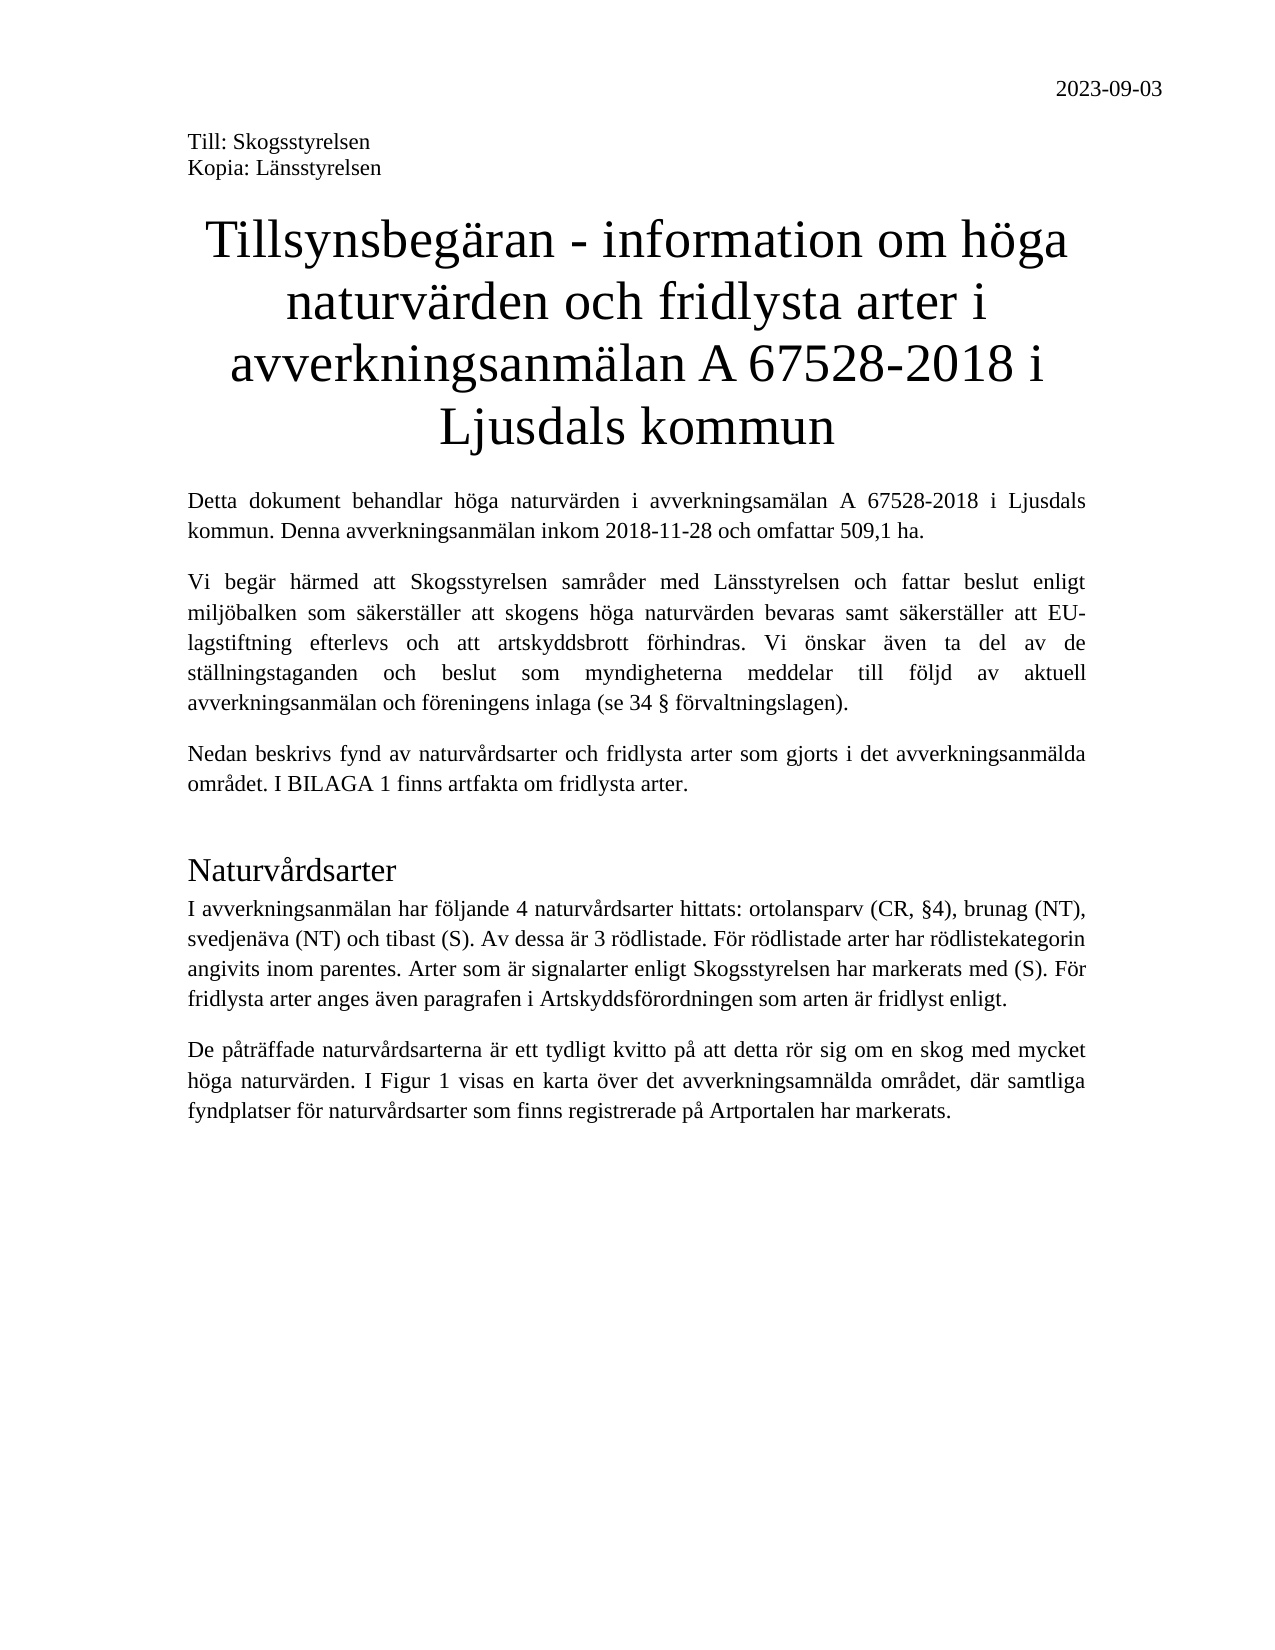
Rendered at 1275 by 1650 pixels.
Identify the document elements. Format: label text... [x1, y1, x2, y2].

text Detta dokument behandlar höga naturvärden i avverkningsamälan A 67528-2018 i Ljusdals kommun. Denna avverkningsanmälan inkom 2018-11-28 och omfattar 509,1 ha. [187, 487, 1087, 544]
text I avverkningsanmälan har följande 4 naturvårdsarter hittats: ortolansparv (CR, §4), brunag (NT), svedjenäva (NT) och tibast (S). Av dessa är 3 rödlistade. För rödlistade arter har rödlistekategorin angivits inom parentes. Arter som är signalarter enligt Skogsstyrelsen har markerats med (S). För fridlysta arter anges även paragrafen i Artskyddsförordningen som arten är fridlyst enligt. [187, 895, 1087, 1012]
text Vi begär härmed att Skogsstyrelsen samråder med Länsstyrelsen och fattar beslut enligt miljöbalken som säkerställer att skogens höga naturvärden bevaras samt säkerställer att EU-lagstiftning efterlevs och att artskyddsbrott förhindras. Vi önskar även ta del av de ställningstaganden och beslut som myndigheterna meddelar till följd av aktuell avverkningsanmälan och föreningens inlaga (se 34 § förvaltningslagen). [187, 568, 1087, 716]
subtitle Naturvårdsarter [187, 851, 1087, 889]
text Nedan beskrivs fynd av naturvårdsarter och fridlysta arter som gjorts i det avverkningsanmälda området. I BILAGA 1 finns artfakta om fridlysta arter. [187, 740, 1087, 797]
title Tillsynsbegäran - information om höga naturvärden och fridlysta arter i avverkningsanmälan A 67528-2018 i Ljusdals kommun [187, 207, 1087, 456]
text De påträffade naturvårdsarterna är ett tydligt kvitto på att detta rör sig om en skog med mycket höga naturvärden. I Figur 1 visas en karta över det avverkningsamnälda området, där samtliga fyndplatser för naturvårdsarter som finns registrerade på Artportalen har markerats. [187, 1036, 1087, 1123]
